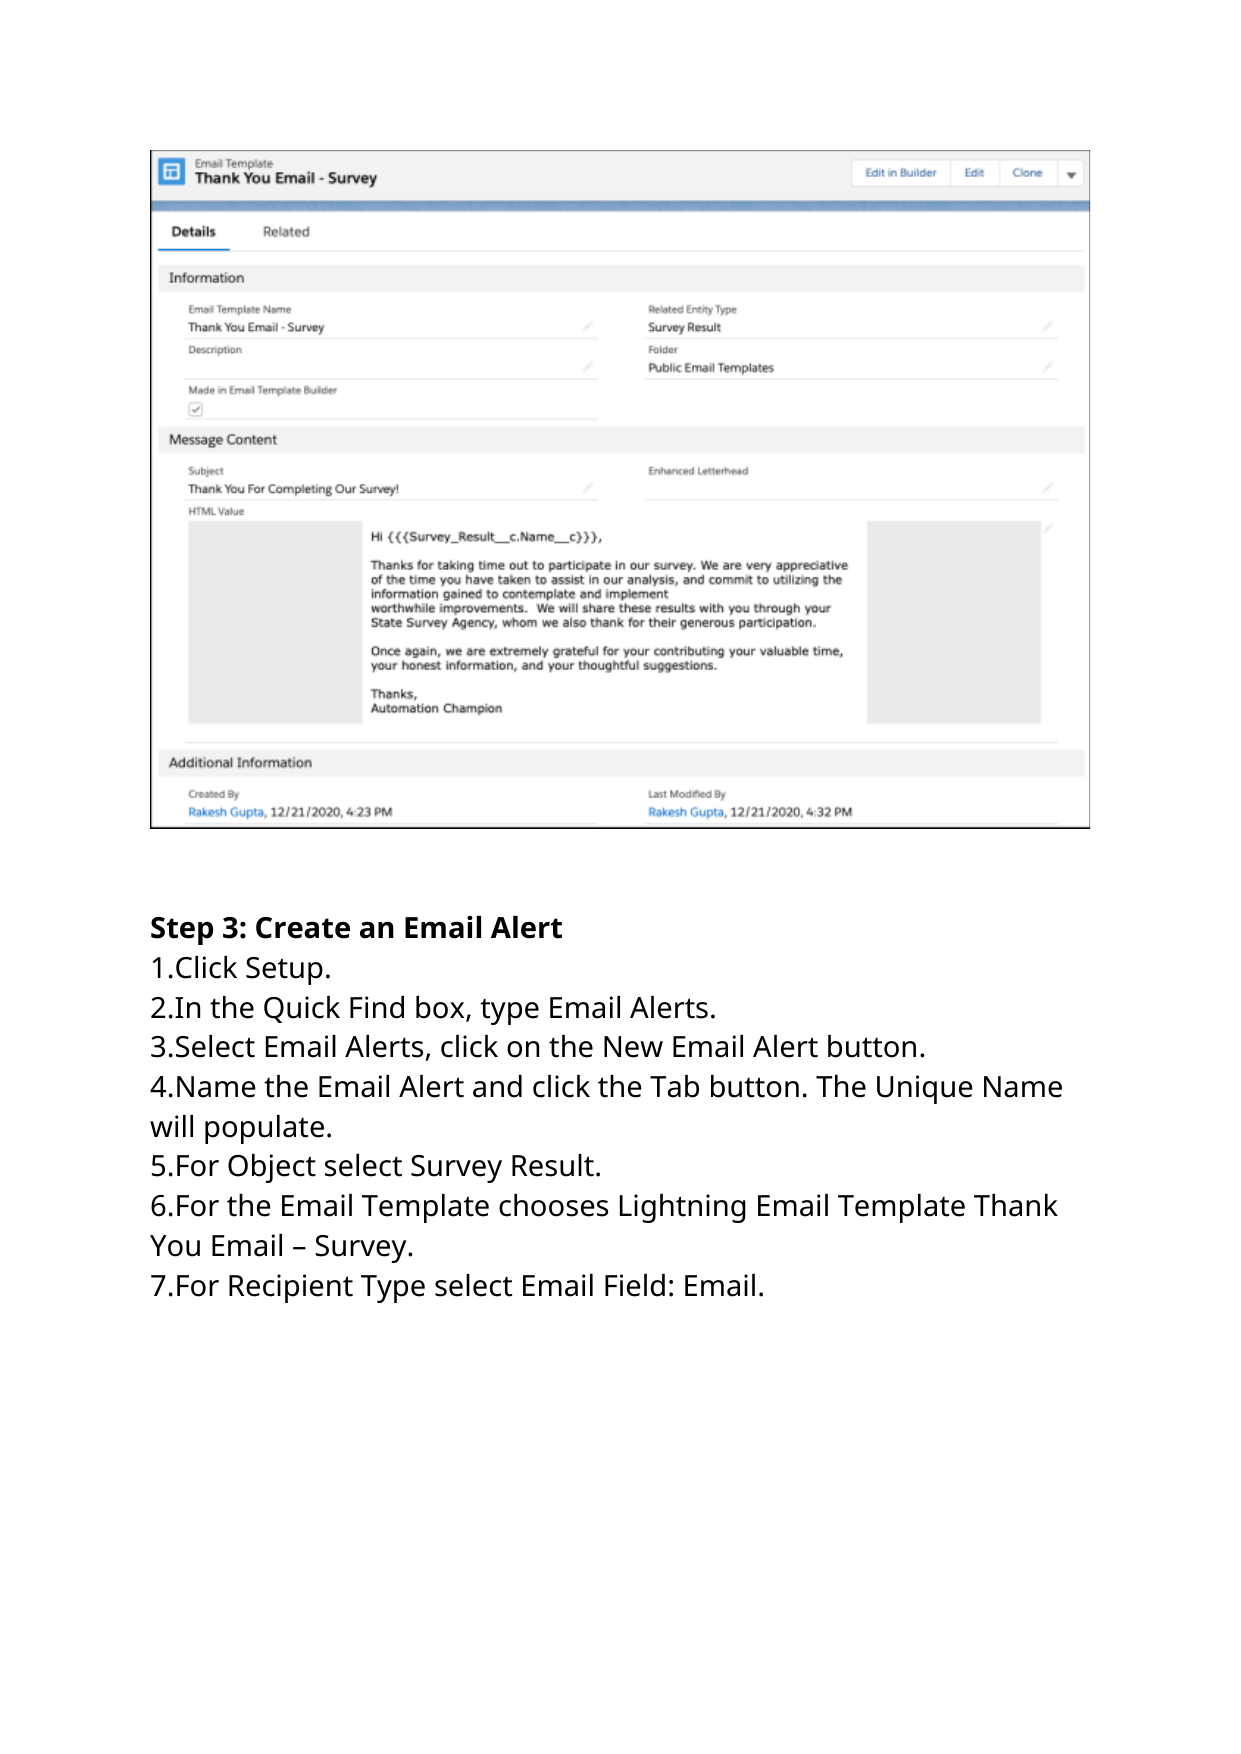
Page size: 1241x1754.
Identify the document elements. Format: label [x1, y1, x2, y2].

picture [150, 150, 1091, 829]
text [150, 829, 1090, 1304]
